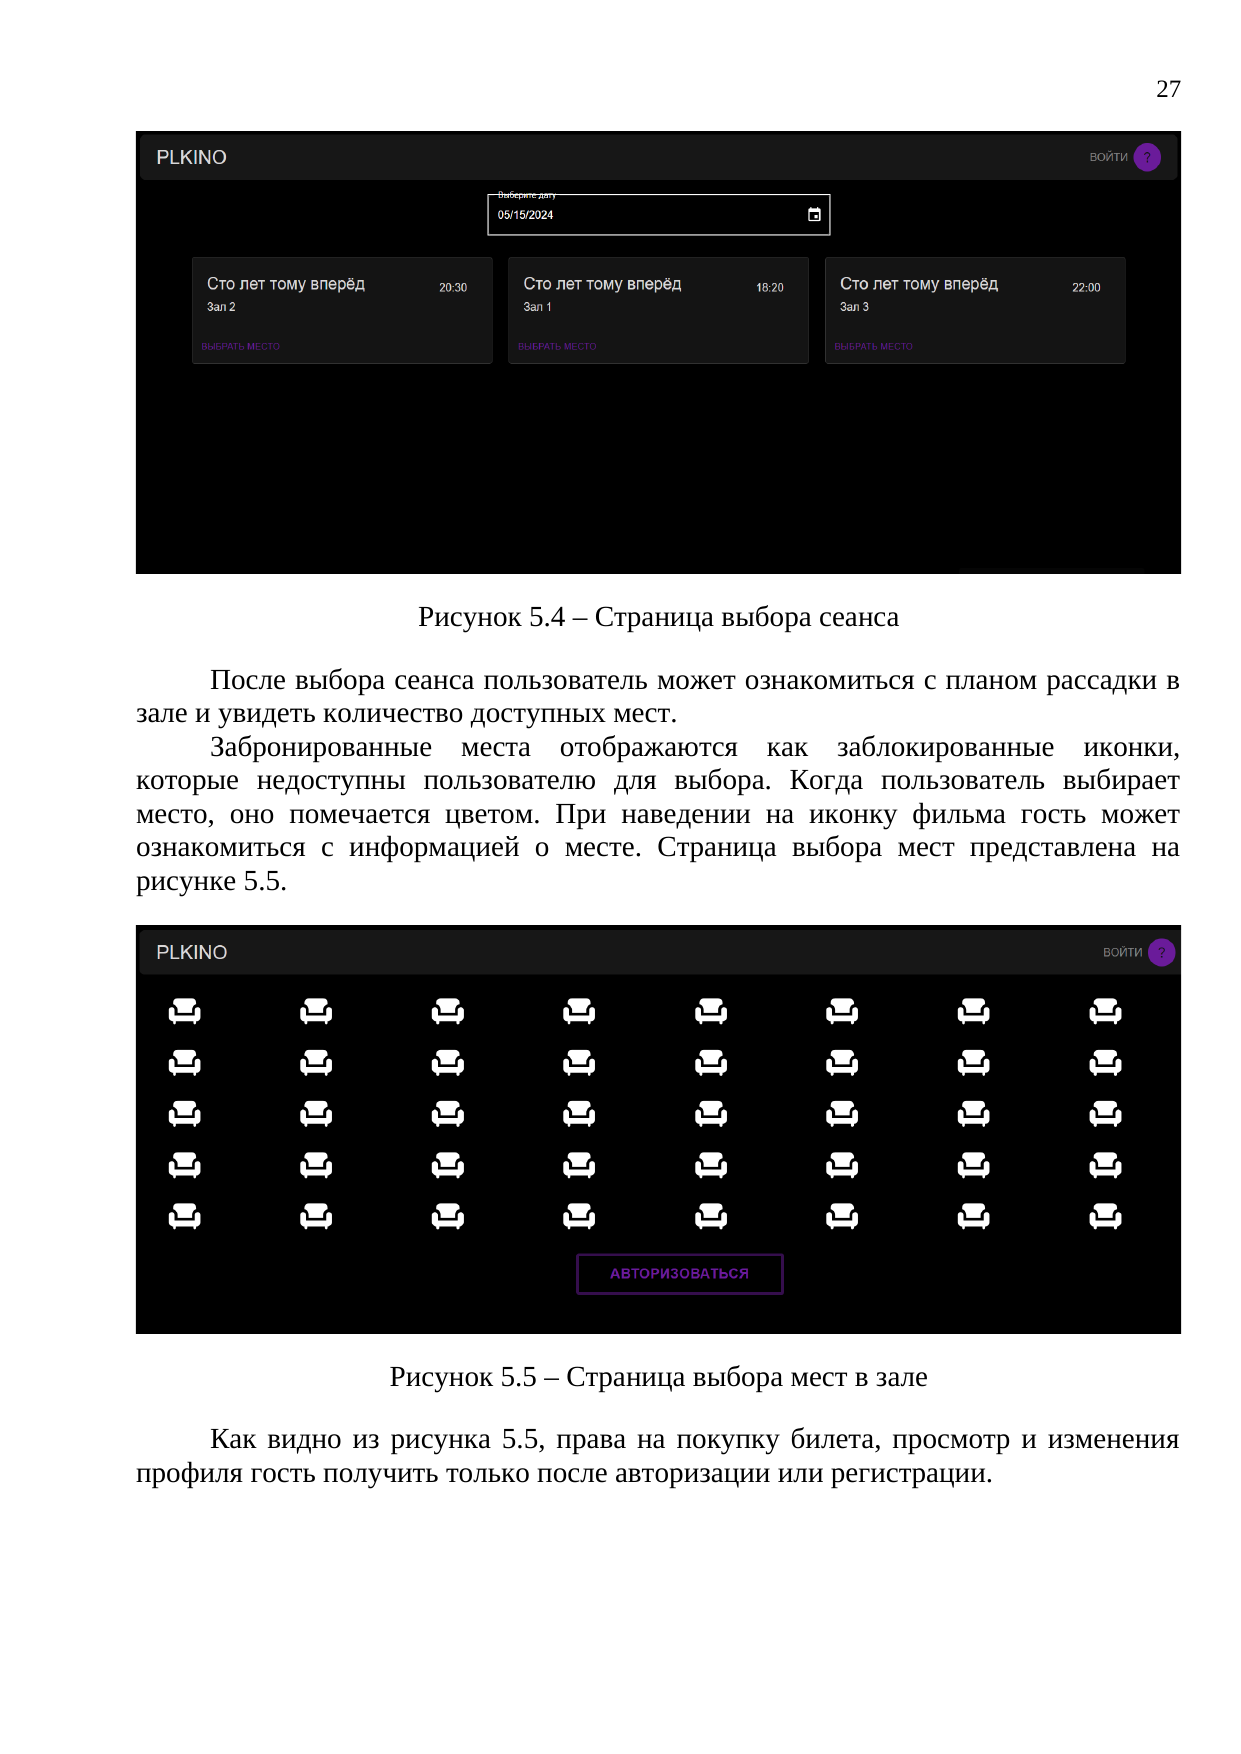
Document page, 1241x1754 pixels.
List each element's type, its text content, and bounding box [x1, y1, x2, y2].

text Как видно из рисунка 5.5, права на покупку билета, просмотр и изменения профиля гость получить только после авторизации или регистрации. [136, 1422, 1181, 1489]
text Рисунок 5.5 – Страница выбора мест в зале [136, 1359, 1181, 1392]
picture [135, 131, 1182, 574]
text Забронированные места отображаются как заблокированные иконки, которые недоступны пользователю для выбора. Когда пользователь выбирает место, оно помечается цветом. При наведении на иконку фильма гость может ознакомиться с информацией о месте. Страница выбора мест представлена на рисунке 5.5. [136, 729, 1181, 897]
text Рисунок 5.4 – Страница выбора сеанса [136, 599, 1181, 633]
picture [135, 925, 1182, 1334]
text После выбора сеанса пользователь может ознакомиться с планом рассадки в зале и увидеть количество доступных мест. [136, 662, 1181, 729]
